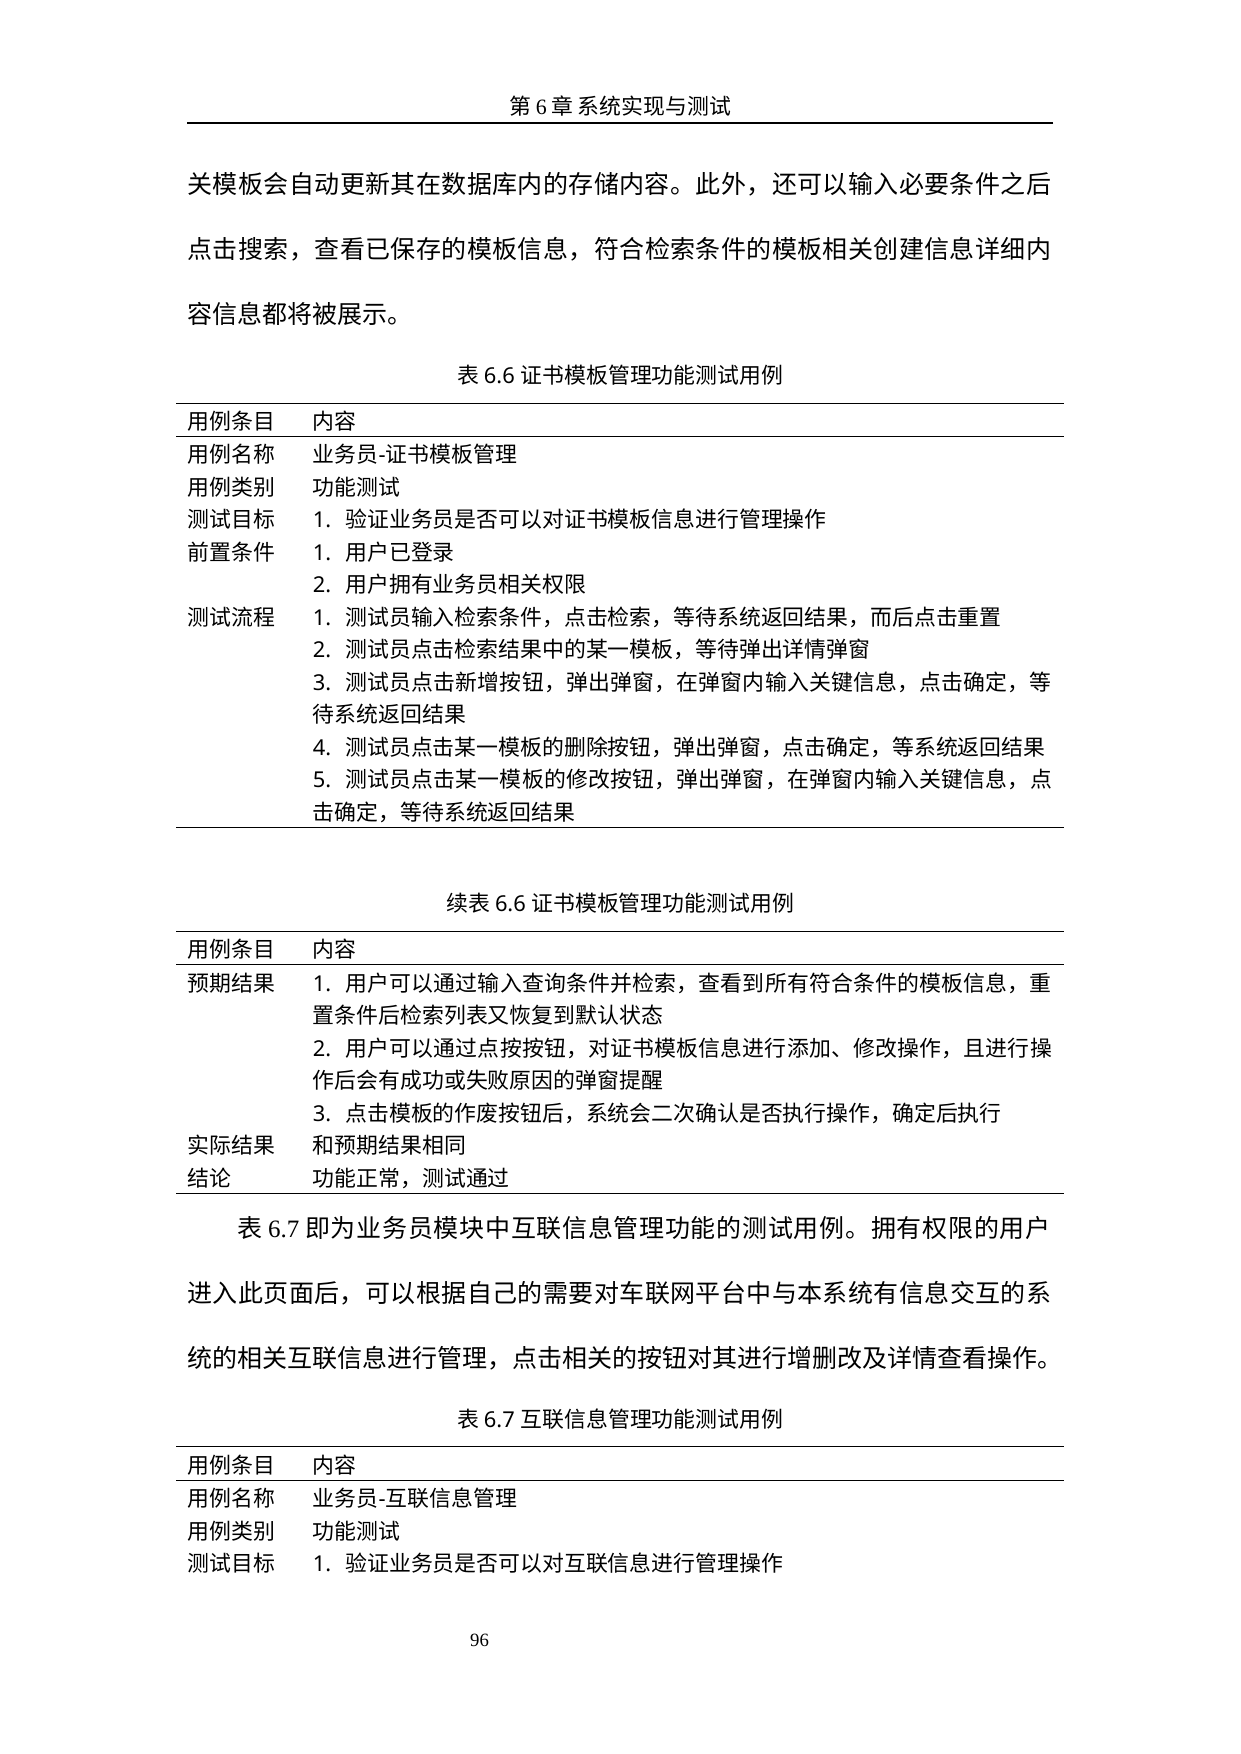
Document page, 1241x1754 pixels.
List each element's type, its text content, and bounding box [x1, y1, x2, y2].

table_cell 业务员-互联信息管理 [301, 1481, 1064, 1513]
table_header 内容 [301, 932, 1064, 964]
table_cell 用户已登录 用户拥有业务员相关权限 [301, 535, 1064, 599]
table_header 用例条目 [176, 404, 301, 436]
table_cell 功能测试 [301, 1513, 1064, 1546]
table_cell 前置条件 [176, 535, 301, 599]
table_cell 测试流程 [176, 600, 301, 827]
table_cell 用例名称 [176, 1481, 301, 1513]
table_header 用例条目 [176, 1447, 301, 1480]
table_header 用例条目 [176, 932, 301, 964]
table_cell 用例名称 [176, 437, 301, 469]
text 表6.7即为业务员模块中互联信息管理功能的测试用例。拥有权限的用户进入此页面后，可以根据自己的需要对车联网平台中与本系统有信息交互的系统的相关互联信息进行管理，点击相关的按钮对其进行增删改及详情查看操作。 [187, 1194, 1053, 1389]
table_cell 和预期结果相同 [301, 1128, 1064, 1160]
table_header 内容 [301, 1447, 1064, 1480]
table_cell 功能测试 [301, 470, 1064, 502]
table_cell 用户可以通过输入查询条件并检索，查看到所有符合条件的模板信息，重置条件后检索列表又恢复到默认状态 用户可以通过点按按钮，对证书模板信息进行添加、修改操作，且进行操作后会有成功或失败原因的弹窗提醒 点击模板的作废按钮后，系统会二次确认是否执行操作，确定后执行 [301, 965, 1064, 1128]
table_cell 用例类别 [176, 470, 301, 502]
table_cell 测试目标 [176, 502, 301, 534]
table_cell 业务员-证书模板管理 [301, 437, 1064, 469]
table_cell 预期结果 [176, 965, 301, 1128]
text 表6.6 证书模板管理功能测试用例 [187, 357, 1053, 390]
text 续表6.6 证书模板管理功能测试用例 [187, 886, 1053, 918]
table_header 内容 [301, 404, 1064, 436]
table_cell 用例类别 [176, 1513, 301, 1546]
table_cell 实际结果 [176, 1128, 301, 1160]
table_cell 验证业务员是否可以对证书模板信息进行管理操作 [301, 502, 1064, 534]
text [187, 150, 1053, 345]
text 表6.7 互联信息管理功能测试用例 [187, 1401, 1053, 1434]
table_cell 验证业务员是否可以对互联信息进行管理操作 [301, 1546, 1064, 1578]
table_cell 结论 [176, 1160, 301, 1193]
table_cell 测试员输入检索条件，点击检索，等待系统返回结果，而后点击重置 测试员点击检索结果中的某一模板，等待弹出详情弹窗 测试员点击新增按钮，弹出弹窗，在弹窗内输入关键信息，点击确定，等待系统返回结果 测试员点击某一模板的删除按钮，弹出弹窗，点击确定，等系统返回结果 测试员点击某一模板的修改按钮，弹出弹窗，在弹窗内输入关键信息，点击确定，等待系统返回结果 [301, 600, 1064, 827]
table_cell 功能正常，测试通过 [301, 1160, 1064, 1193]
table_cell 测试目标 [176, 1546, 301, 1578]
